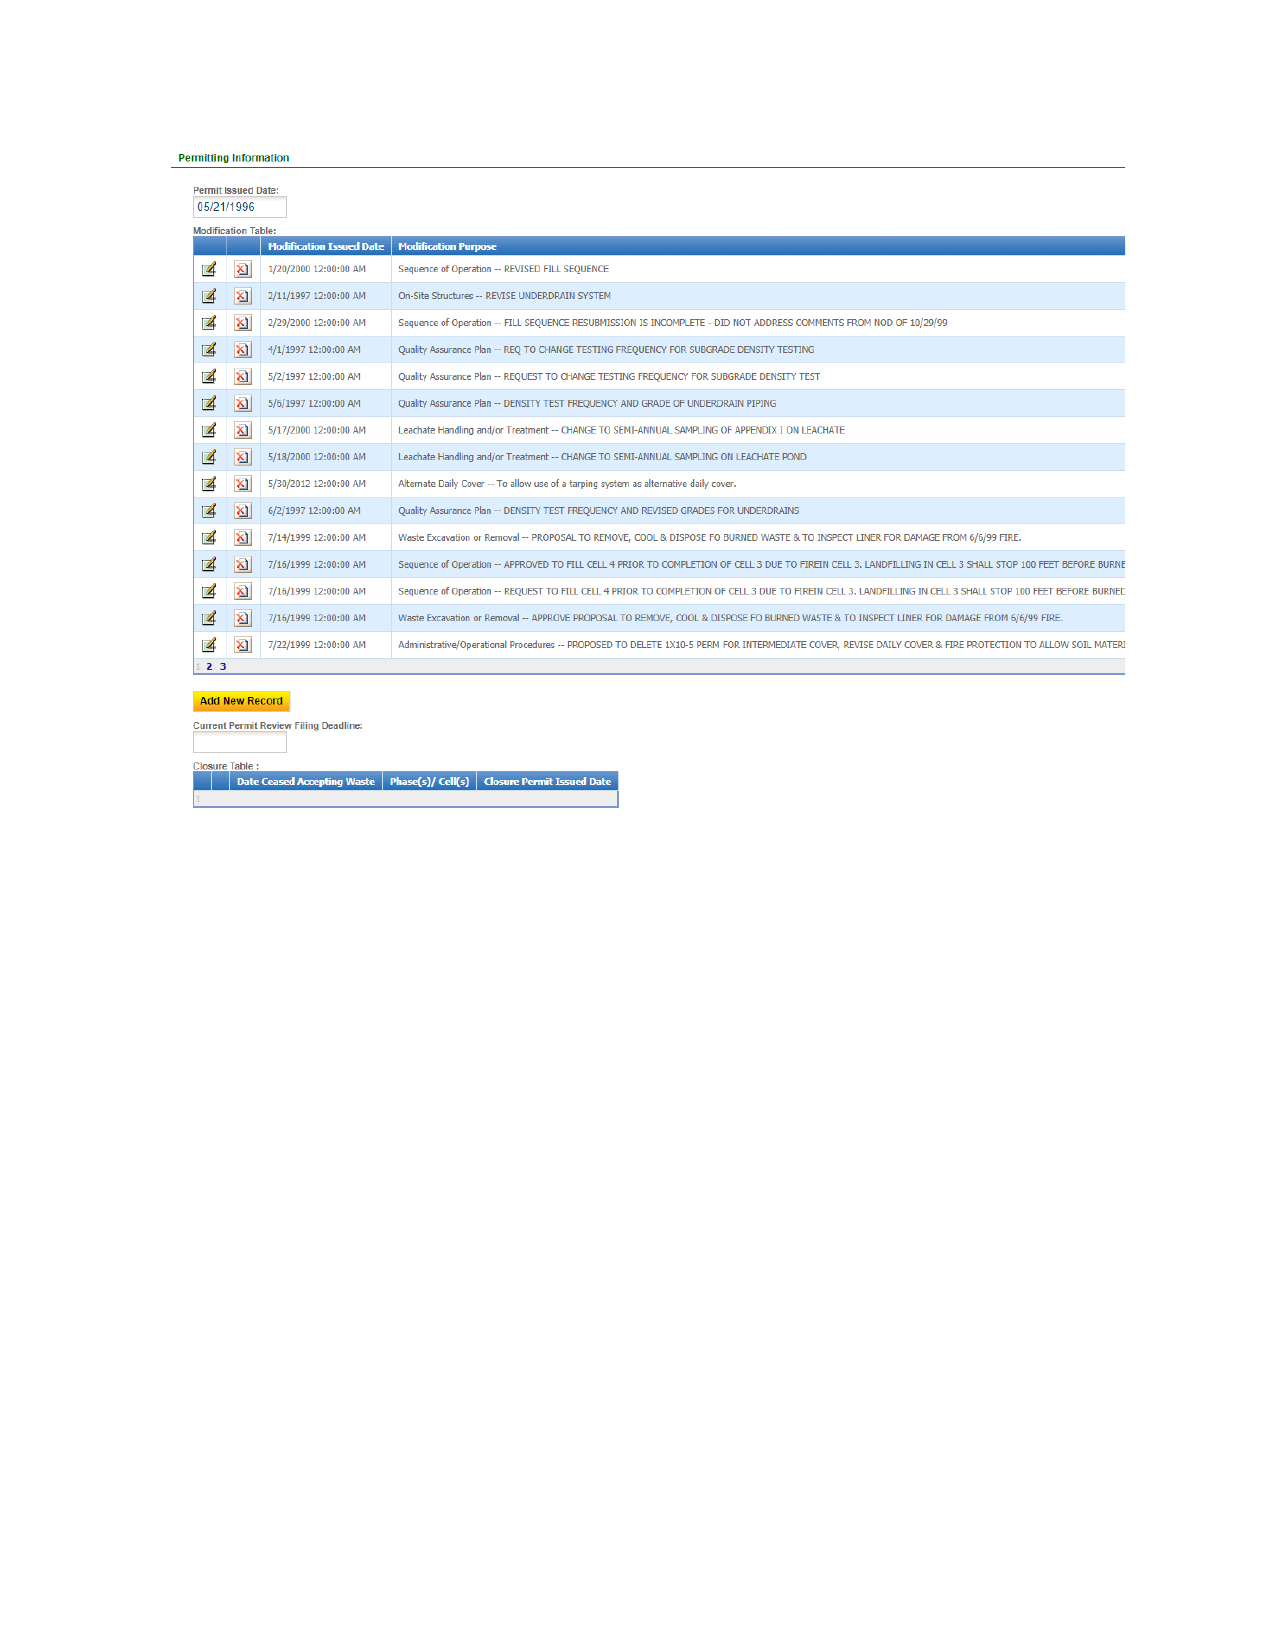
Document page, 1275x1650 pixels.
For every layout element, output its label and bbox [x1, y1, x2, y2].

picture [150, 150, 1125, 821]
